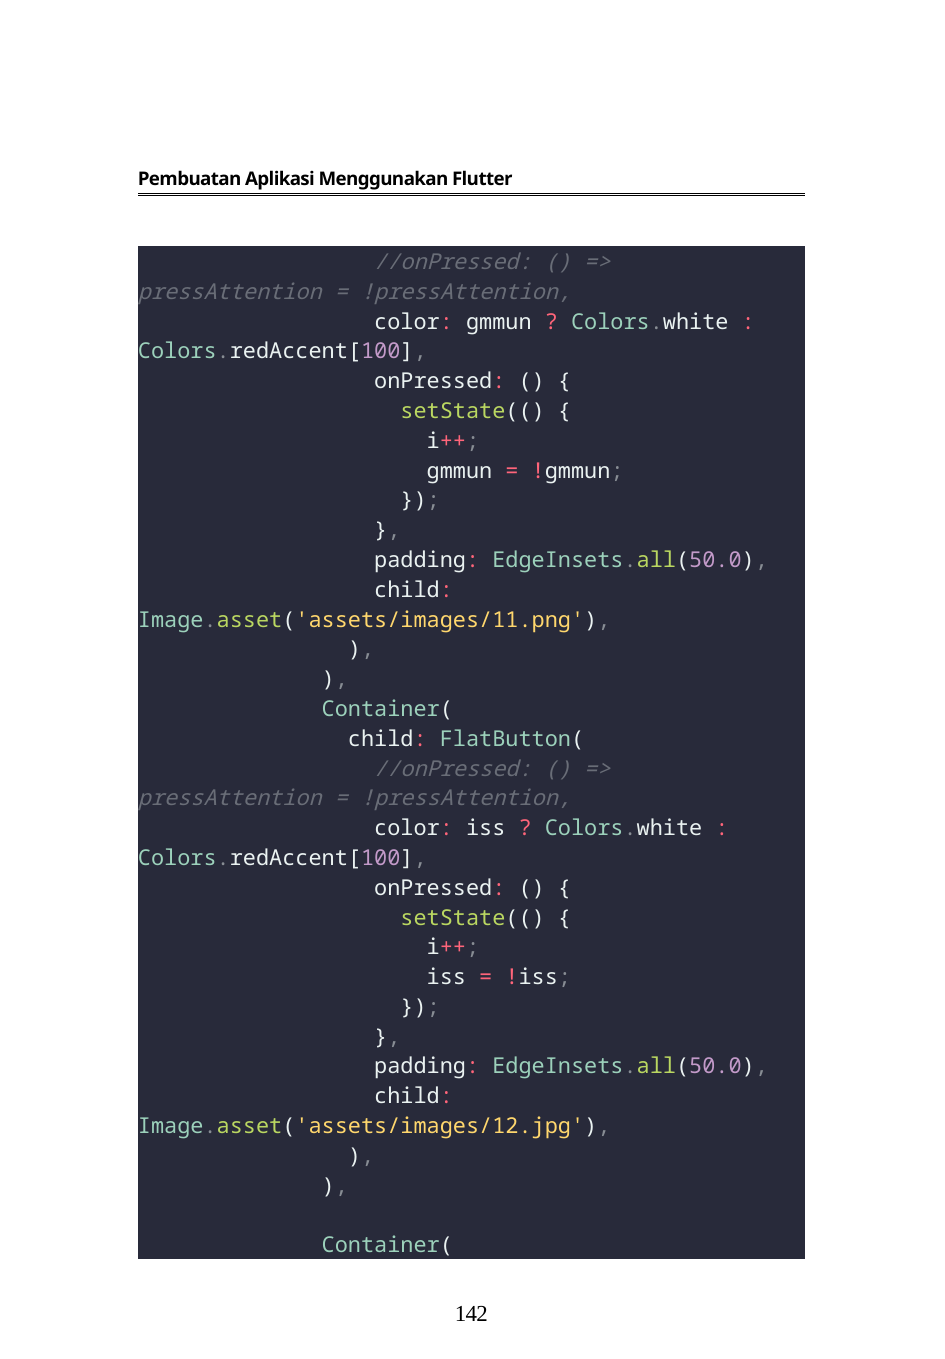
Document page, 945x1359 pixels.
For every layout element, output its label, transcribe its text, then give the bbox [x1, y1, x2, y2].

text }); [138, 484, 805, 514]
text }, [138, 1021, 805, 1051]
text ), [138, 663, 805, 693]
text Container( [138, 693, 805, 723]
text setState(() { [138, 395, 805, 425]
text onPressed: () { [138, 365, 805, 395]
text ), [138, 1140, 805, 1170]
text child: Image.asset('assets/images/11.png'), [138, 574, 805, 633]
text gmmun = !gmmun; [138, 455, 805, 484]
text }); [138, 991, 805, 1021]
text onPressed: () { [138, 872, 805, 902]
text color: iss ? Colors.white : Colors.redAccent[100], [138, 812, 805, 872]
text padding: EdgeInsets.all(50.0), [138, 1051, 805, 1080]
text Container( [138, 1229, 805, 1259]
text ), [138, 1170, 805, 1199]
text color: gmmun ? Colors.white : Colors.redAccent[100], [138, 306, 805, 365]
text ), [138, 633, 805, 663]
text iss = !iss; [138, 961, 805, 991]
text //onPressed: () => pressAttention = !pressAttention, [138, 753, 805, 812]
text //onPressed: () => pressAttention = !pressAttention, [138, 246, 805, 306]
text }, [138, 514, 805, 544]
text child: Image.asset('assets/images/12.jpg'), [138, 1080, 805, 1140]
text i++; [138, 931, 805, 961]
text padding: EdgeInsets.all(50.0), [138, 544, 805, 574]
text setState(() { [138, 902, 805, 931]
text i++; [138, 425, 805, 455]
text child: FlatButton( [138, 723, 805, 753]
